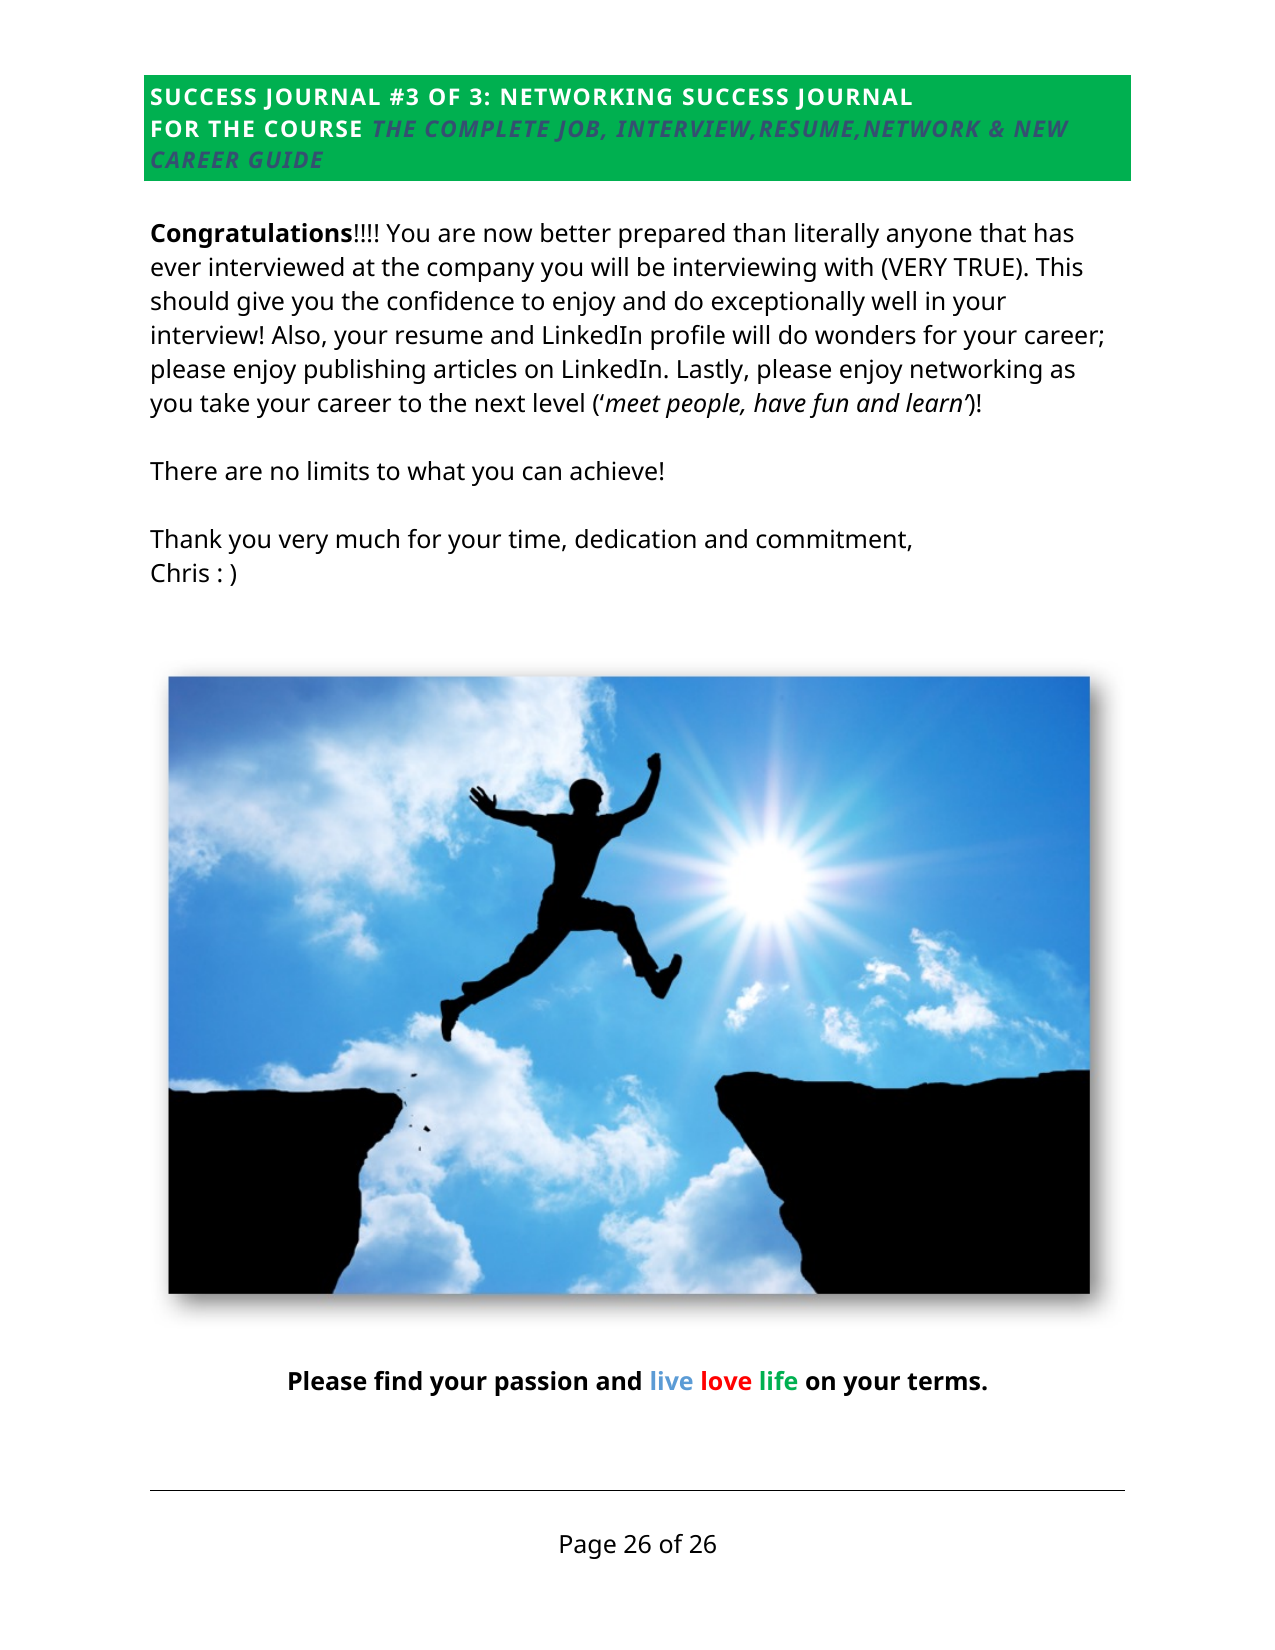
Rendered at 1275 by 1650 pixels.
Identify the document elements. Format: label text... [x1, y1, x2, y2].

text There are no limits to what you can achieve! [150, 454, 1125, 488]
text Please find your passion and live love life on your terms. [150, 1364, 1125, 1398]
text Thank you very much for your time, dedication and commitment, Chris : ) [150, 522, 1125, 590]
picture [150, 658, 1125, 1330]
text Congratulations!!!! You are now better prepared than literally anyone that has ever interviewed at the company you will be interviewing with (VERY TRUE). This should give you the confidence to enjoy and do exceptionally well in your interview! Also, your resume and LinkedIn profile will do wonders for your career; please enjoy publishing articles on LinkedIn. Lastly, please enjoy networking as you take your career to the next level (‘meet people, have fun and learn’)! [150, 215, 1125, 420]
